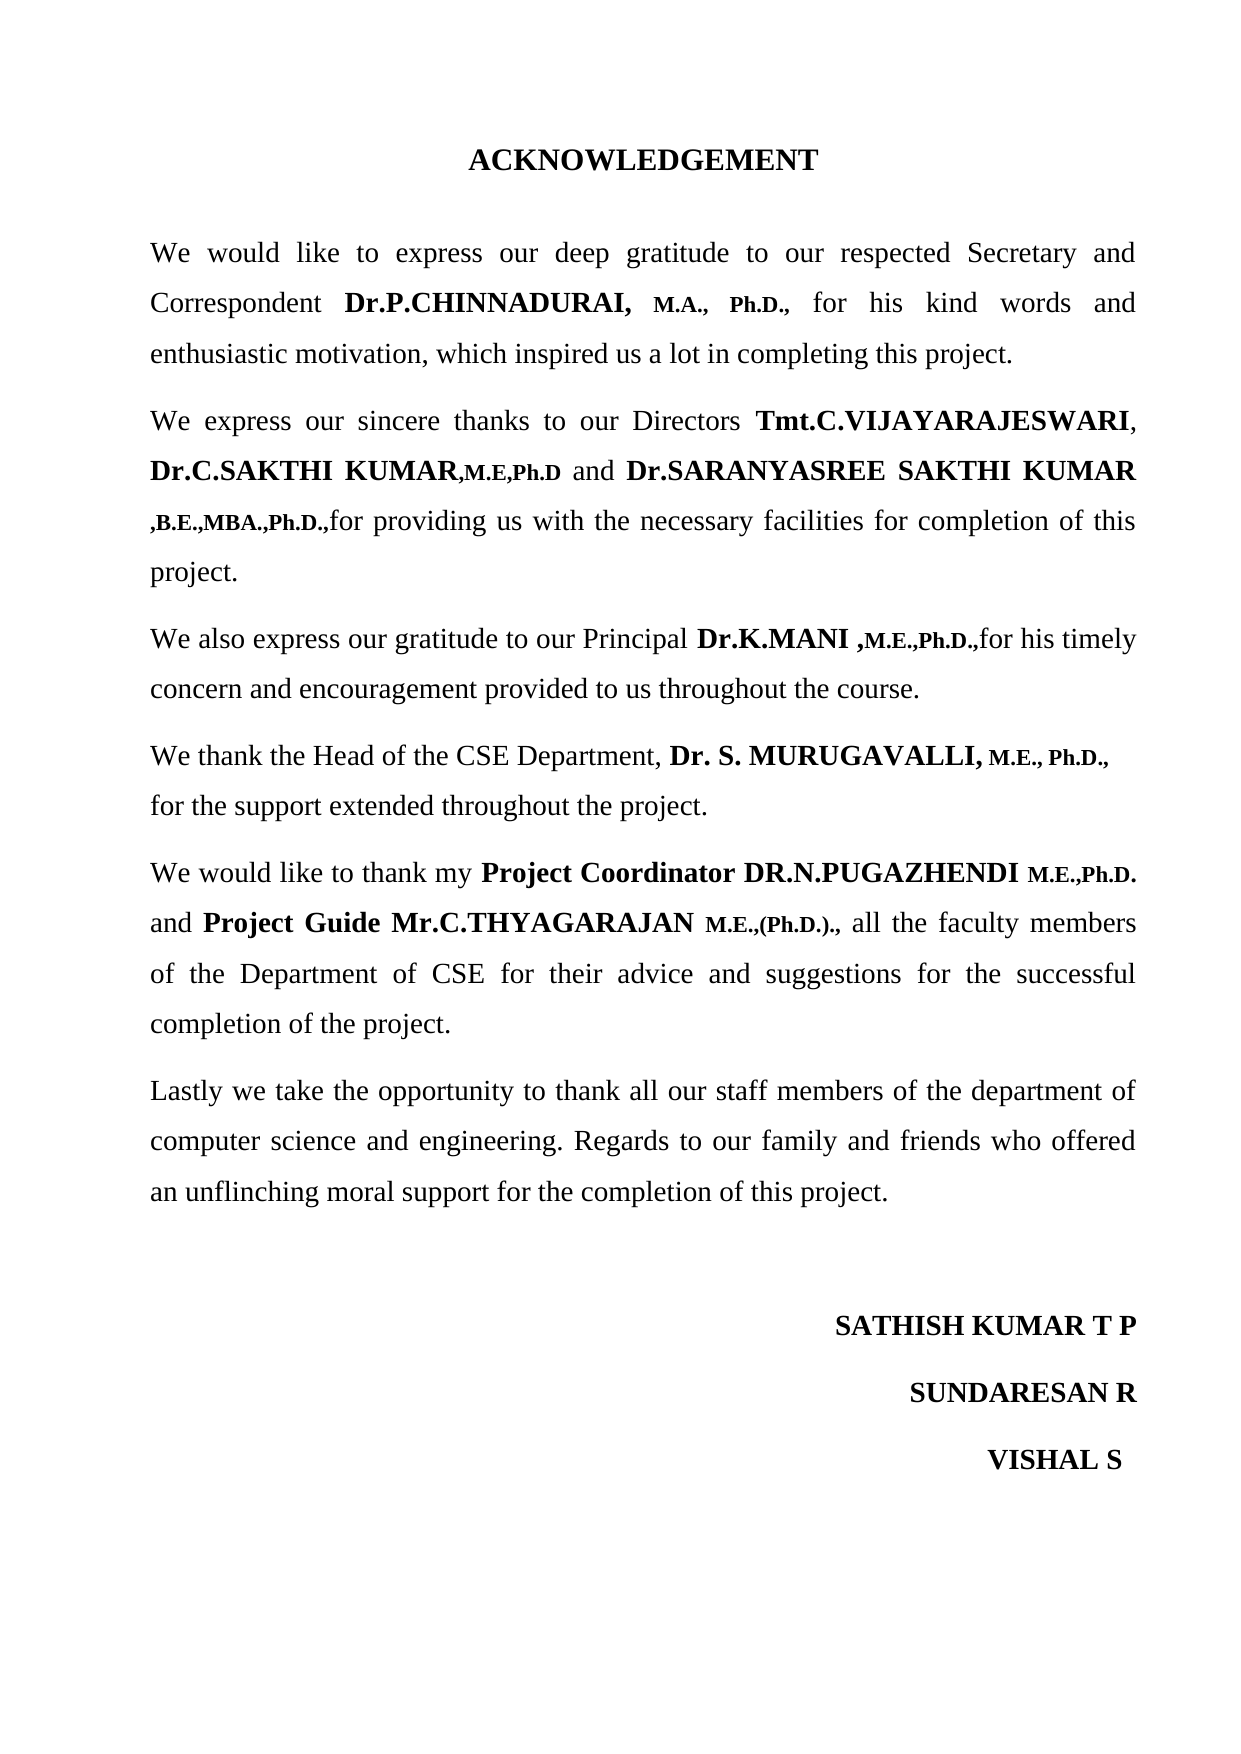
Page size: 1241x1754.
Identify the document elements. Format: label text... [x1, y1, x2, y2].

text ACKNOWLEDGEMENT [150, 150, 1137, 176]
text We also express our gratitude to our Principal Dr.K.MANI ,M.E.,Ph.D.,for his timely concern and encouragement provided to us throughout the course. [150, 621, 1137, 704]
text We would like to thank my Project Coordinator DR.N.PUGAZHENDI M.E.,Ph.D. and Project Guide Mr.C.THYAGARAJAN M.E.,(Ph.D.)., all the faculty members of the Department of CSE for their advice and suggestions for the successful completion of the project. [150, 855, 1137, 1040]
text We would like to express our deep gratitude to our respected Secretary and Correspondent Dr.P.CHINNADURAI, M.A., Ph.D., for his kind words and enthusiastic motivation, which inspired us a lot in completing this project. [150, 235, 1137, 369]
text We express our sincere thanks to our Directors Tmt.C.VIJAYARAJESWARI, Dr.C.SAKTHI KUMAR,M.E,Ph.D and Dr.SARANYASREE SAKTHI KUMAR ,B.E.,MBA.,Ph.D.,for providing us with the necessary facilities for completion of this project. [150, 403, 1137, 587]
text We thank the Head of the CSE Department, Dr. S. MURUGAVALLI, M.E., Ph.D., for the support extended throughout the project. [150, 738, 1137, 822]
text VISHAL S [150, 1442, 1137, 1475]
text SATHISH KUMAR T P [150, 1308, 1137, 1341]
text SUNDARESAN R [150, 1375, 1137, 1408]
text Lastly we take the opportunity to thank all our staff members of the department of computer science and engineering. Regards to our family and friends who offered an unflinching moral support for the completion of this project. [150, 1073, 1137, 1207]
